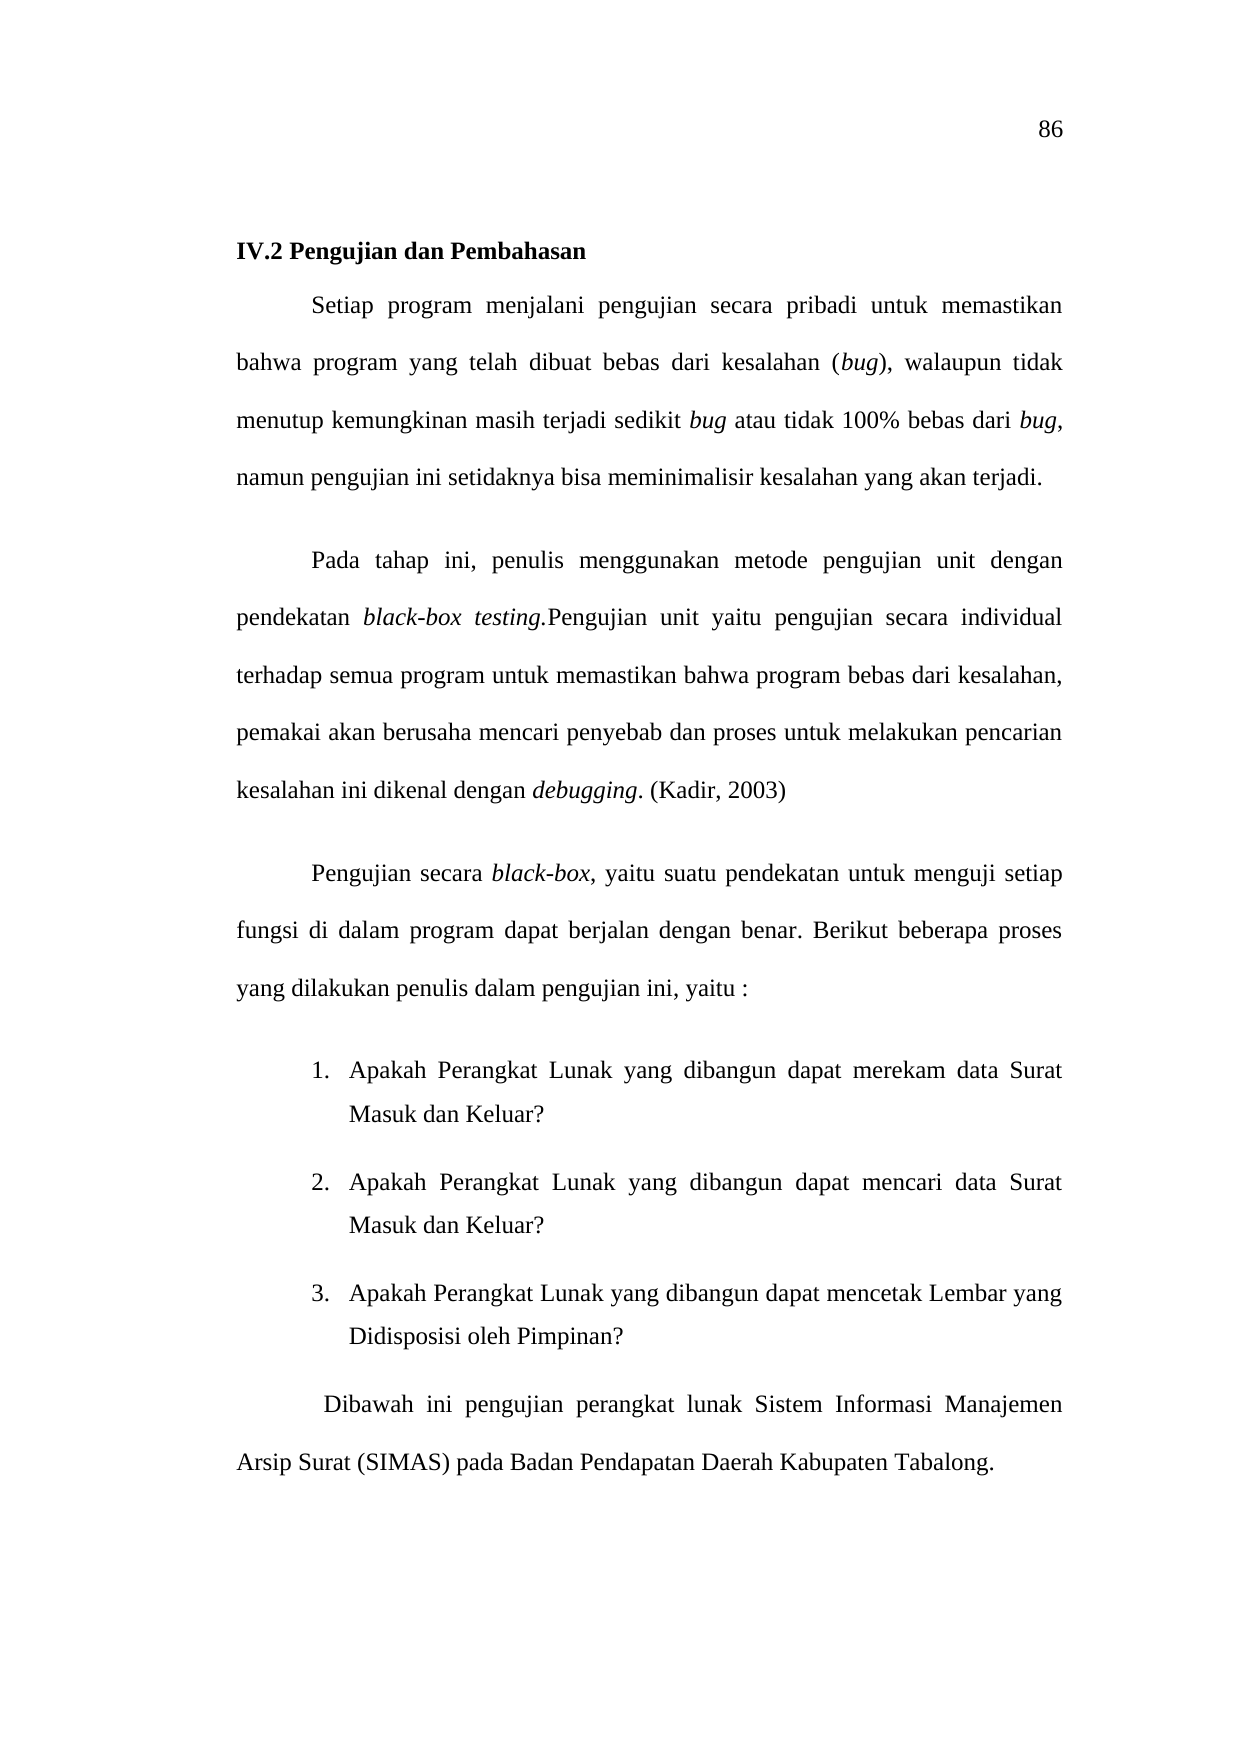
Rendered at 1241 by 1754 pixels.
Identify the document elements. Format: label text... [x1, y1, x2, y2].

text Setiap program menjalani pengujian secara pribadi untuk memastikan bahwa program yang telah dibuat bebas dari kesalahan (bug), walaupun tidak menutup kemungkinan masih terjadi sedikit bug atau tidak 100% bebas dari bug, namun pengujian ini setidaknya bisa meminimalisir kesalahan yang akan terjadi. [236, 290, 1063, 491]
list Apakah Perangkat Lunak yang dibangun dapat merekam data Surat Masuk dan Keluar? [311, 1056, 1063, 1127]
text Pada tahap ini, penulis menggunakan metode pengujian unit dengan pendekatan black-box testing.Pengujian unit yaitu pengujian secara individual terhadap semua program untuk memastikan bahwa program bebas dari kesalahan, pemakai akan berusaha mencari penyebab dan proses untuk melakukan pencarian kesalahan ini dikenal dengan debugging. [236, 545, 1063, 804]
text Dibawah ini pengujian perangkat lunak Sistem Informasi Manajemen Arsip Surat (SIMAS) pada Badan Pendapatan Daerah Kabupaten Tabalong. [236, 1389, 1063, 1476]
list Apakah Perangkat Lunak yang dibangun dapat mencari data Surat Masuk dan Keluar? [311, 1167, 1063, 1239]
text Pengujian secara black-box, yaitu suatu pendekatan untuk menguji setiap fungsi di dalam program dapat berjalan dengan benar. Berikut beberapa proses yang dilakukan penulis dalam pengujian ini, yaitu : [236, 858, 1063, 1002]
subtitle Pengujian dan Pembahasan [236, 236, 1063, 265]
list Apakah Perangkat Lunak yang dibangun dapat mencetak Lembar yang Didisposisi oleh Pimpinan? [311, 1278, 1063, 1350]
